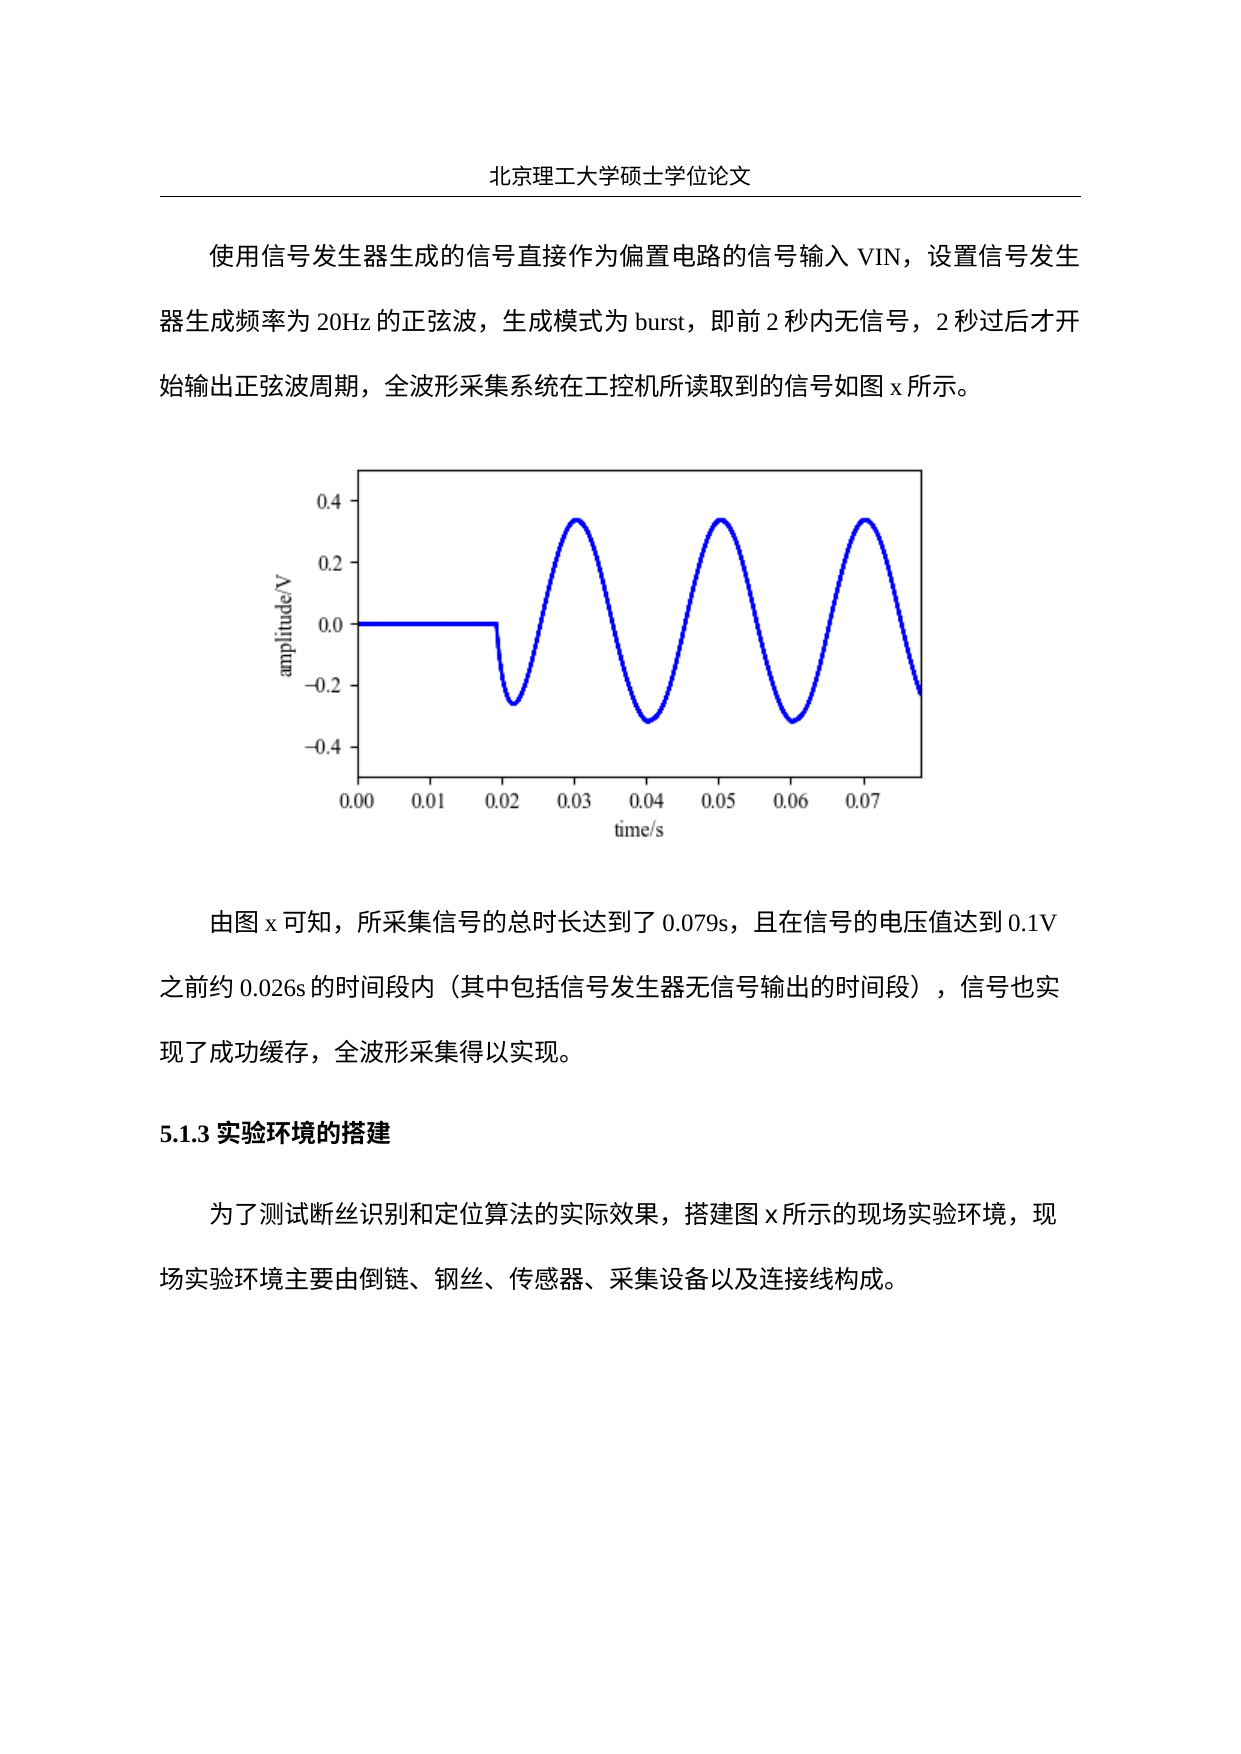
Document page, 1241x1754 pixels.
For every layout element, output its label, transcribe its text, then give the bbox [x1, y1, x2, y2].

text 使用信号发生器生成的信号直接作为偏置电路的信号输入VIN，设置信号发生器生成频率为20Hz的正弦波，生成模式为burst，即前2秒内无信号，2秒过后才开始输出正弦波周期，全波形采集系统在工控机所读取到的信号如图x所示。 [159, 222, 1081, 417]
picture [245, 416, 995, 867]
text 由图x可知，所采集信号的总时长达到了0.079s，且在信号的电压值达到0.1V之前约0.026s的时间段内（其中包括信号发生器无信号输出的时间段），信号也实现了成功缓存，全波形采集得以实现。 [159, 888, 1081, 1083]
text 5.1.3 实验环境的搭建 [159, 1099, 1081, 1164]
text 为了测试断丝识别和定位算法的实际效果，搭建图x所示的现场实验环境，现场实验环境主要由倒链、钢丝、传感器、采集设备以及连接线构成。 [159, 1181, 1081, 1311]
